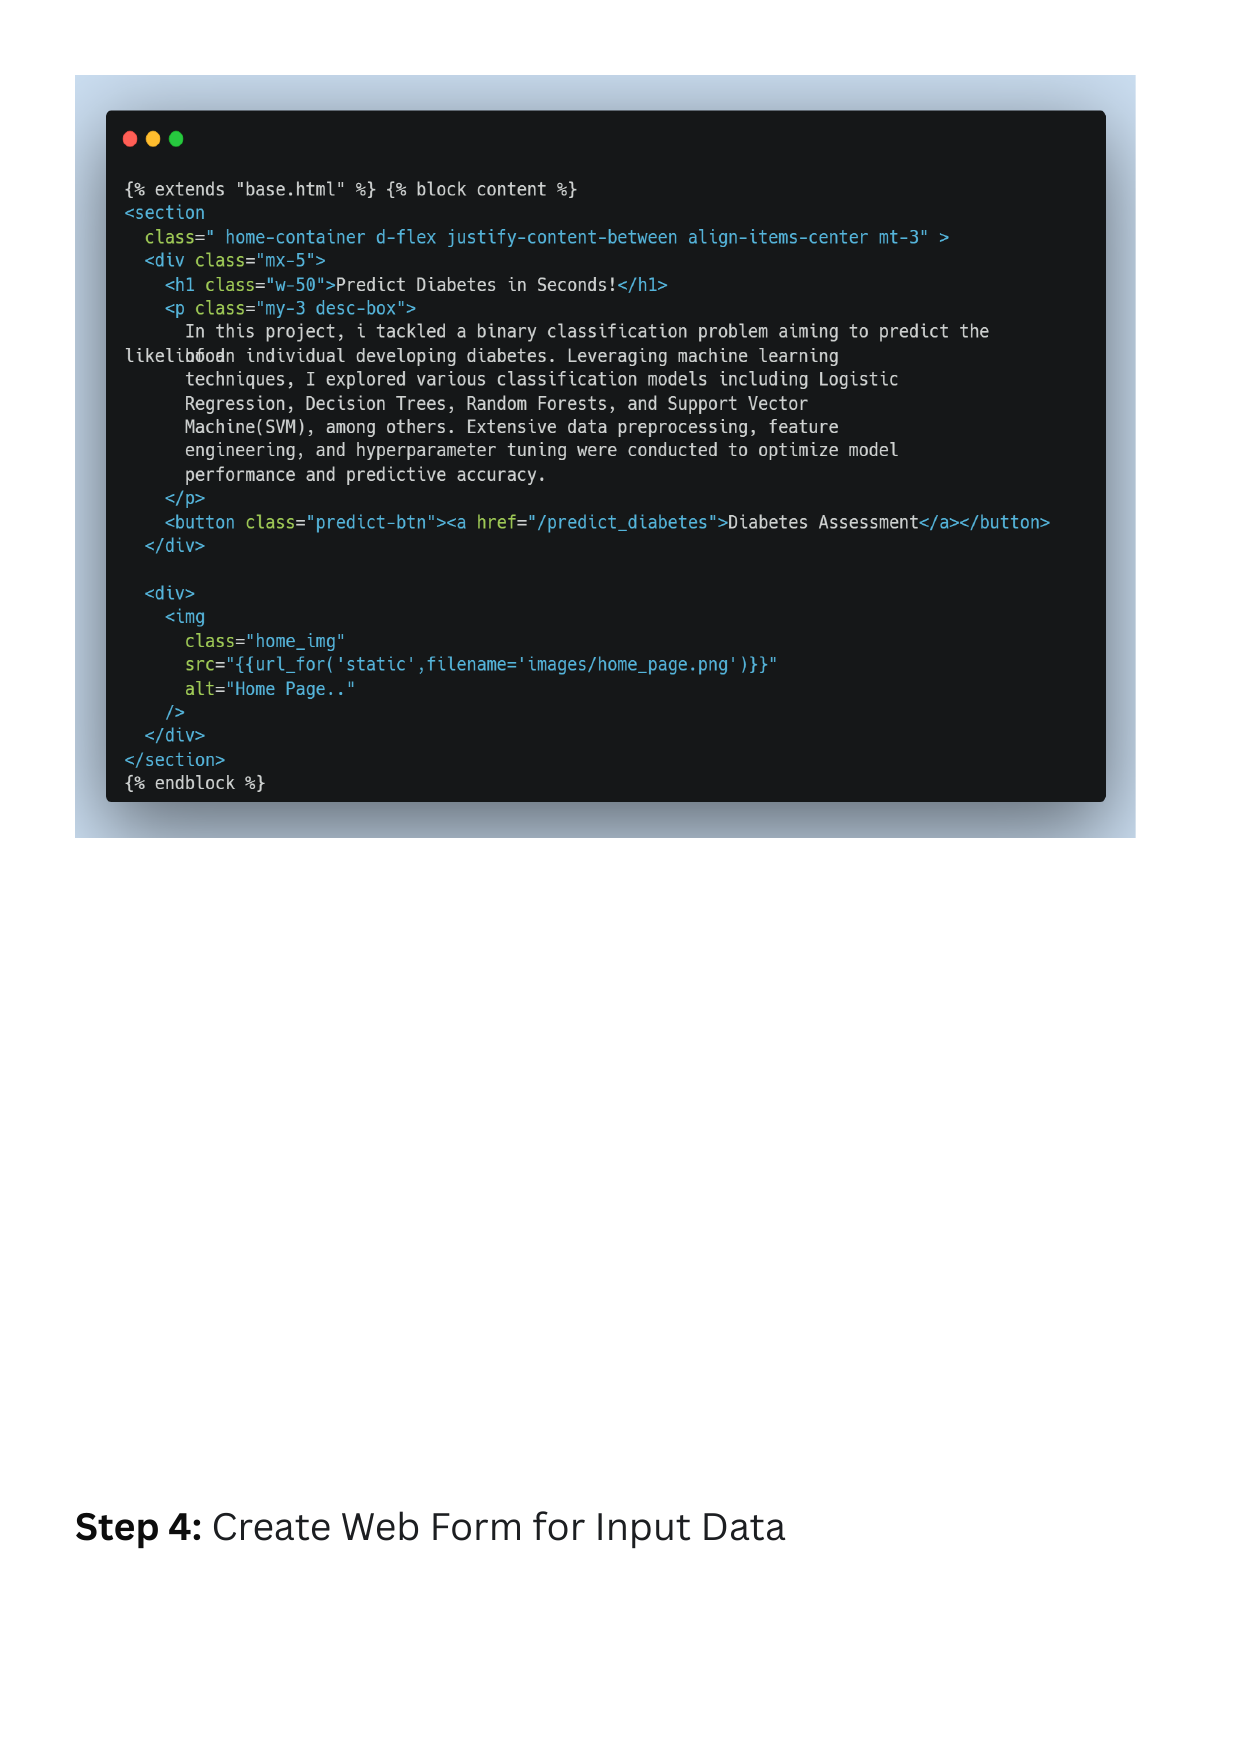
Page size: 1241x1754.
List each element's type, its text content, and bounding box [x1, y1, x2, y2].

text Step 4: Create Web Form for Input Data [75, 1501, 1165, 1552]
picture [75, 75, 1136, 838]
